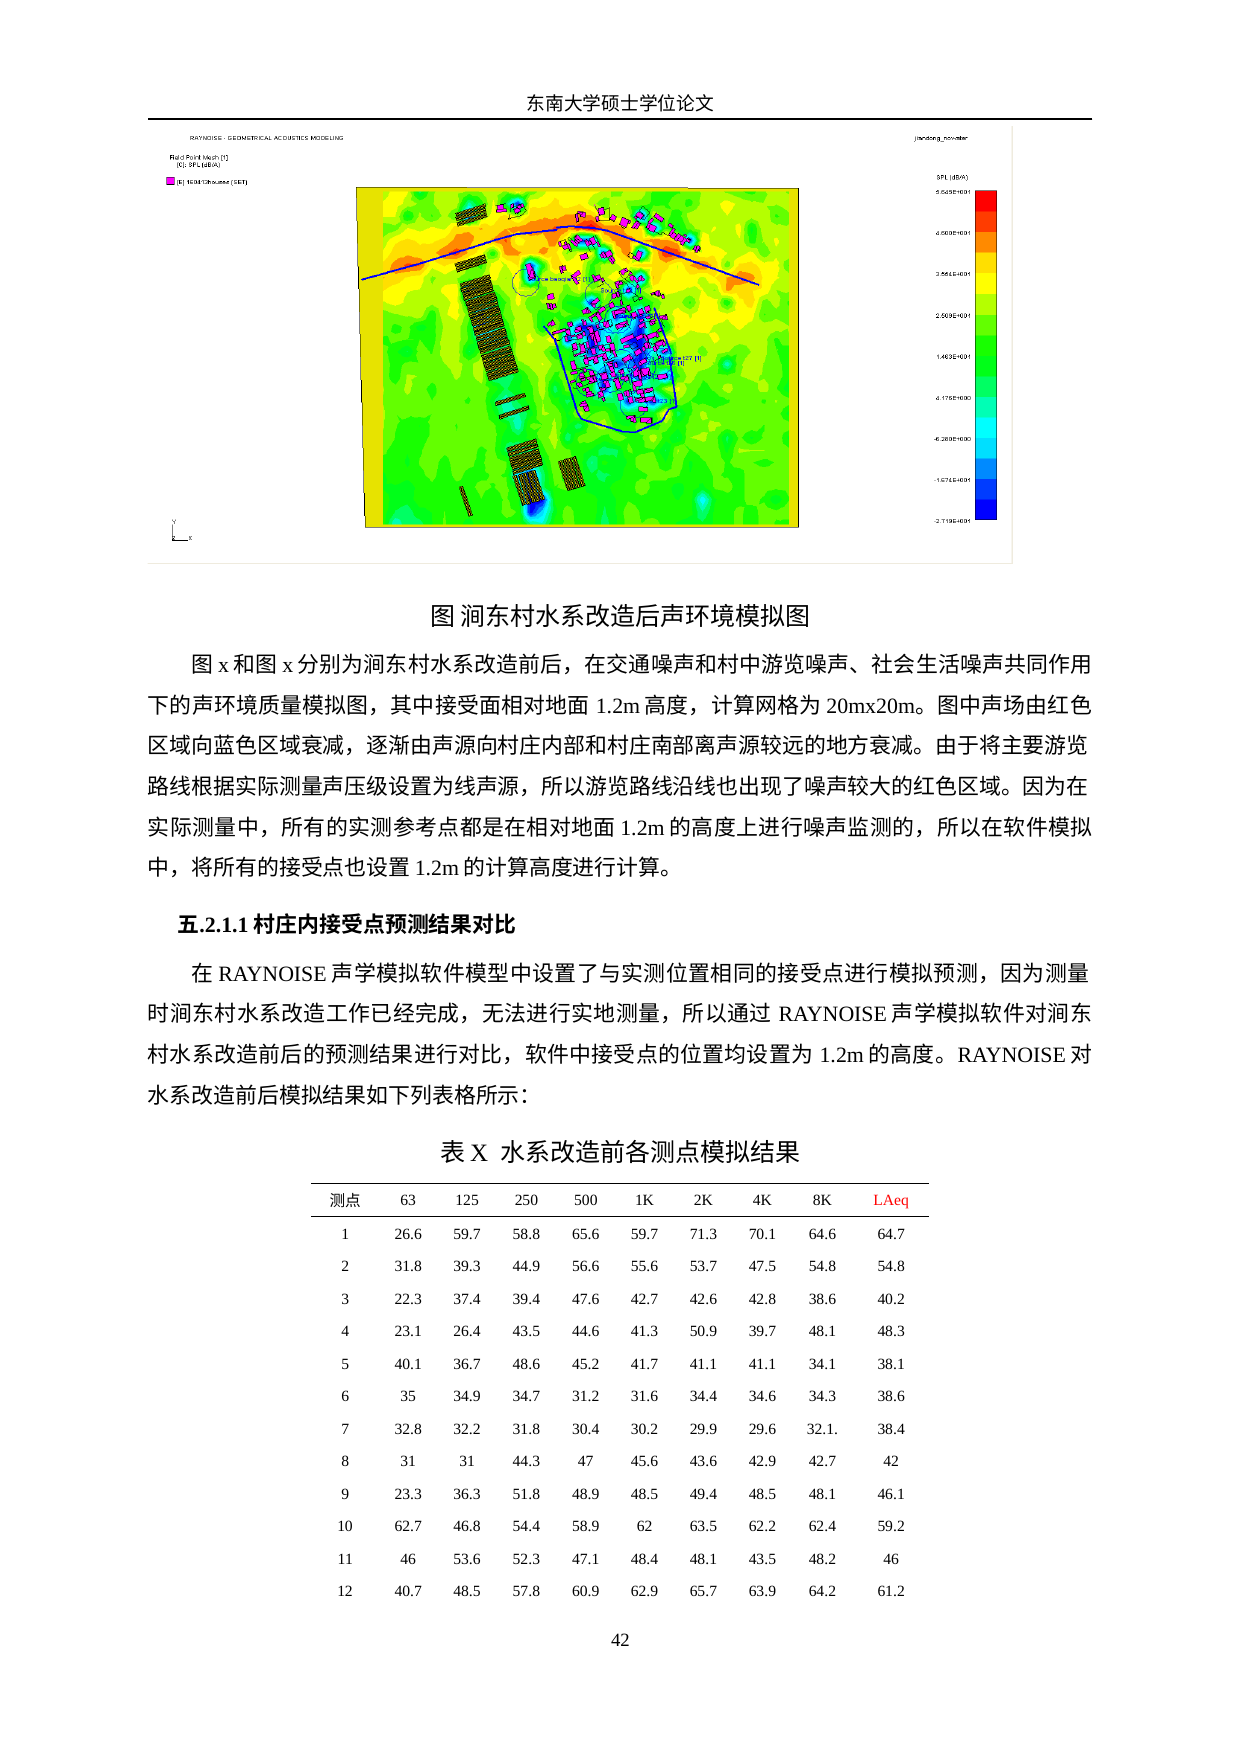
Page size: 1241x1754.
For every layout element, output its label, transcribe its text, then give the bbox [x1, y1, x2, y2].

table_cell 26.4 [438, 1315, 496, 1347]
table_cell 38.1 [853, 1347, 929, 1380]
table_header 4K [733, 1184, 792, 1216]
table_header 63 [379, 1184, 437, 1216]
table_cell 26.6 [379, 1217, 437, 1250]
table_cell 58.8 [496, 1217, 556, 1250]
table_cell 57.8 [496, 1575, 556, 1607]
table_cell 38.4 [853, 1412, 929, 1445]
table_cell 35 [379, 1380, 437, 1412]
table_cell 47.6 [556, 1282, 615, 1315]
table_cell 9 [311, 1477, 378, 1510]
table_cell 59.7 [438, 1217, 496, 1250]
table_cell 31 [438, 1445, 496, 1477]
table_cell 45.6 [615, 1445, 674, 1477]
table_cell 30.2 [615, 1412, 674, 1445]
table_header 500 [556, 1184, 615, 1216]
table_header 250 [496, 1184, 556, 1216]
text 表X 水系改造前各测点模拟结果 [148, 1118, 1092, 1183]
table_cell 39.4 [496, 1282, 556, 1315]
text 图 涧东村水系改造后声环境模拟图 [148, 582, 1092, 647]
table_header 8K [792, 1184, 853, 1216]
table_cell 40.7 [379, 1575, 437, 1607]
table_cell 23.3 [379, 1477, 437, 1510]
table_cell 42.6 [674, 1282, 733, 1315]
table_cell 34.4 [674, 1380, 733, 1412]
table_cell 55.6 [615, 1250, 674, 1282]
table_cell 36.3 [438, 1477, 496, 1510]
table_cell 48.2 [792, 1542, 853, 1575]
table_cell 10 [311, 1510, 378, 1542]
table_cell 62.7 [379, 1510, 437, 1542]
table_cell 46 [853, 1542, 929, 1575]
table_cell 30.4 [556, 1412, 615, 1445]
table_cell 65.6 [556, 1217, 615, 1250]
text 在RAYNOISE声学模拟软件模型中设置了与实测位置相同的接受点进行模拟预测，因为测量时涧东村水系改造工作已经完成，无法进行实地测量，所以通过RAYNOISE声学模拟软件对涧东村水系改造前后的预测结果进行对比，软件中接受点的位置均设置为1.2m的高度。RAYNOISE对水系改造前后模拟结果如下列表格所示： [148, 955, 1092, 1110]
table_cell 1 [311, 1217, 378, 1250]
table_cell 42.7 [792, 1445, 853, 1477]
table_cell 48.1 [792, 1315, 853, 1347]
table_header 125 [438, 1184, 496, 1216]
table_cell 59.2 [853, 1510, 929, 1542]
table_cell 43.5 [733, 1542, 792, 1575]
table_cell 40.2 [853, 1282, 929, 1315]
table_cell 23.1 [379, 1315, 437, 1347]
table_cell 29.9 [674, 1412, 733, 1445]
table_cell 12 [311, 1575, 378, 1607]
table_cell 37.4 [438, 1282, 496, 1315]
table_cell 36.7 [438, 1347, 496, 1380]
table_cell 47.1 [556, 1542, 615, 1575]
table_cell 4 [311, 1315, 378, 1347]
table_cell 61.2 [853, 1575, 929, 1607]
table_cell 52.3 [496, 1542, 556, 1575]
table_cell 42 [853, 1445, 929, 1477]
table_cell 34.1 [792, 1347, 853, 1380]
table_header 2K [674, 1184, 733, 1216]
table_cell 34.9 [438, 1380, 496, 1412]
table_cell 44.3 [496, 1445, 556, 1477]
table_cell 39.7 [733, 1315, 792, 1347]
table_cell 70.1 [733, 1217, 792, 1250]
table_cell 48.1 [674, 1542, 733, 1575]
table_cell 47 [556, 1445, 615, 1477]
table_cell 3 [311, 1282, 378, 1315]
table_cell 42.8 [733, 1282, 792, 1315]
table_cell 34.7 [496, 1380, 556, 1412]
table_cell 47.5 [733, 1250, 792, 1282]
text 图x和图x分别为涧东村水系改造前后，在交通噪声和村中游览噪声、社会生活噪声共同作用下的声环境质量模拟图，其中接受面相对地面1.2m高度，计算网格为20mx20m。图中声场由红色区域向蓝色区域衰减，逐渐由声源向村庄内部和村庄南部离声源较远的地方衰减。由于将主要游览路线根据实际测量声压级设置为线声源，所以游览路线沿线也出现了噪声较大的红色区域。因为在实际测量中，所有的实测参考点都是在相对地面1.2m的高度上进行噪声监测的，所以在软件模拟中，将所有的接受点也设置1.2m的计算高度进行计算。 [148, 647, 1092, 882]
table_cell 6 [311, 1380, 378, 1412]
table_cell 58.9 [556, 1510, 615, 1542]
table_cell 42.9 [733, 1445, 792, 1477]
text 村庄内接受点预测结果对比 [177, 907, 1092, 939]
table_cell 48.4 [615, 1542, 674, 1575]
table_cell 48.5 [615, 1477, 674, 1510]
table_cell 31.6 [615, 1380, 674, 1412]
table_cell 48.6 [496, 1347, 556, 1380]
table_cell 48.1 [792, 1477, 853, 1510]
table_cell 46.8 [438, 1510, 496, 1542]
table_cell 46 [379, 1542, 437, 1575]
table_cell 39.3 [438, 1250, 496, 1282]
table_cell 41.1 [674, 1347, 733, 1380]
table_cell 38.6 [853, 1380, 929, 1412]
table_cell 56.6 [556, 1250, 615, 1282]
table_cell 62.9 [615, 1575, 674, 1607]
table_cell 44.6 [556, 1315, 615, 1347]
table_cell 32.8 [379, 1412, 437, 1445]
table_cell 65.7 [674, 1575, 733, 1607]
table_cell 31.8 [496, 1412, 556, 1445]
table_cell 7 [311, 1412, 378, 1445]
table_cell 31 [379, 1445, 437, 1477]
table_header 1K [615, 1184, 674, 1216]
table_cell 11 [311, 1542, 378, 1575]
table_cell 43.6 [674, 1445, 733, 1477]
table_cell 41.3 [615, 1315, 674, 1347]
table_cell 40.1 [379, 1347, 437, 1380]
table_cell 8 [311, 1445, 378, 1477]
table_cell 51.8 [496, 1477, 556, 1510]
table_cell 64.7 [853, 1217, 929, 1250]
table_cell 38.6 [792, 1282, 853, 1315]
table_cell 48.5 [438, 1575, 496, 1607]
table_cell 41.7 [615, 1347, 674, 1380]
table_cell 59.7 [615, 1217, 674, 1250]
table_cell 50.9 [674, 1315, 733, 1347]
table_cell 34.3 [792, 1380, 853, 1412]
table_cell 53.6 [438, 1542, 496, 1575]
table_cell 22.3 [379, 1282, 437, 1315]
table_cell 31.2 [556, 1380, 615, 1412]
table_cell 5 [311, 1347, 378, 1380]
table_cell 45.2 [556, 1347, 615, 1380]
table_cell 43.5 [496, 1315, 556, 1347]
table_cell 34.6 [733, 1380, 792, 1412]
table_cell 63.9 [733, 1575, 792, 1607]
table_cell 63.5 [674, 1510, 733, 1542]
table_cell 54.4 [496, 1510, 556, 1542]
table_cell 60.9 [556, 1575, 615, 1607]
table_cell 2 [311, 1250, 378, 1282]
table_cell 29.6 [733, 1412, 792, 1445]
table_cell 44.9 [496, 1250, 556, 1282]
table_cell 53.7 [674, 1250, 733, 1282]
table_cell 64.6 [792, 1217, 853, 1250]
table_cell 46.1 [853, 1477, 929, 1510]
table_cell 62 [615, 1510, 674, 1542]
table_cell 64.2 [792, 1575, 853, 1607]
table_cell 54.8 [853, 1250, 929, 1282]
table_cell 32.2 [438, 1412, 496, 1445]
table_cell 48.9 [556, 1477, 615, 1510]
table_cell 32.1. [792, 1412, 853, 1445]
table_cell 54.8 [792, 1250, 853, 1282]
table_header 测点 [311, 1184, 378, 1216]
table_cell 49.4 [674, 1477, 733, 1510]
table_cell 62.2 [733, 1510, 792, 1542]
table_cell 62.4 [792, 1510, 853, 1542]
table_cell 42.7 [615, 1282, 674, 1315]
table_cell 48.5 [733, 1477, 792, 1510]
table_cell 31.8 [379, 1250, 437, 1282]
picture [147, 126, 1013, 564]
table_cell 71.3 [674, 1217, 733, 1250]
table_header LAeq [853, 1184, 929, 1216]
table_cell 41.1 [733, 1347, 792, 1380]
table_cell 48.3 [853, 1315, 929, 1347]
